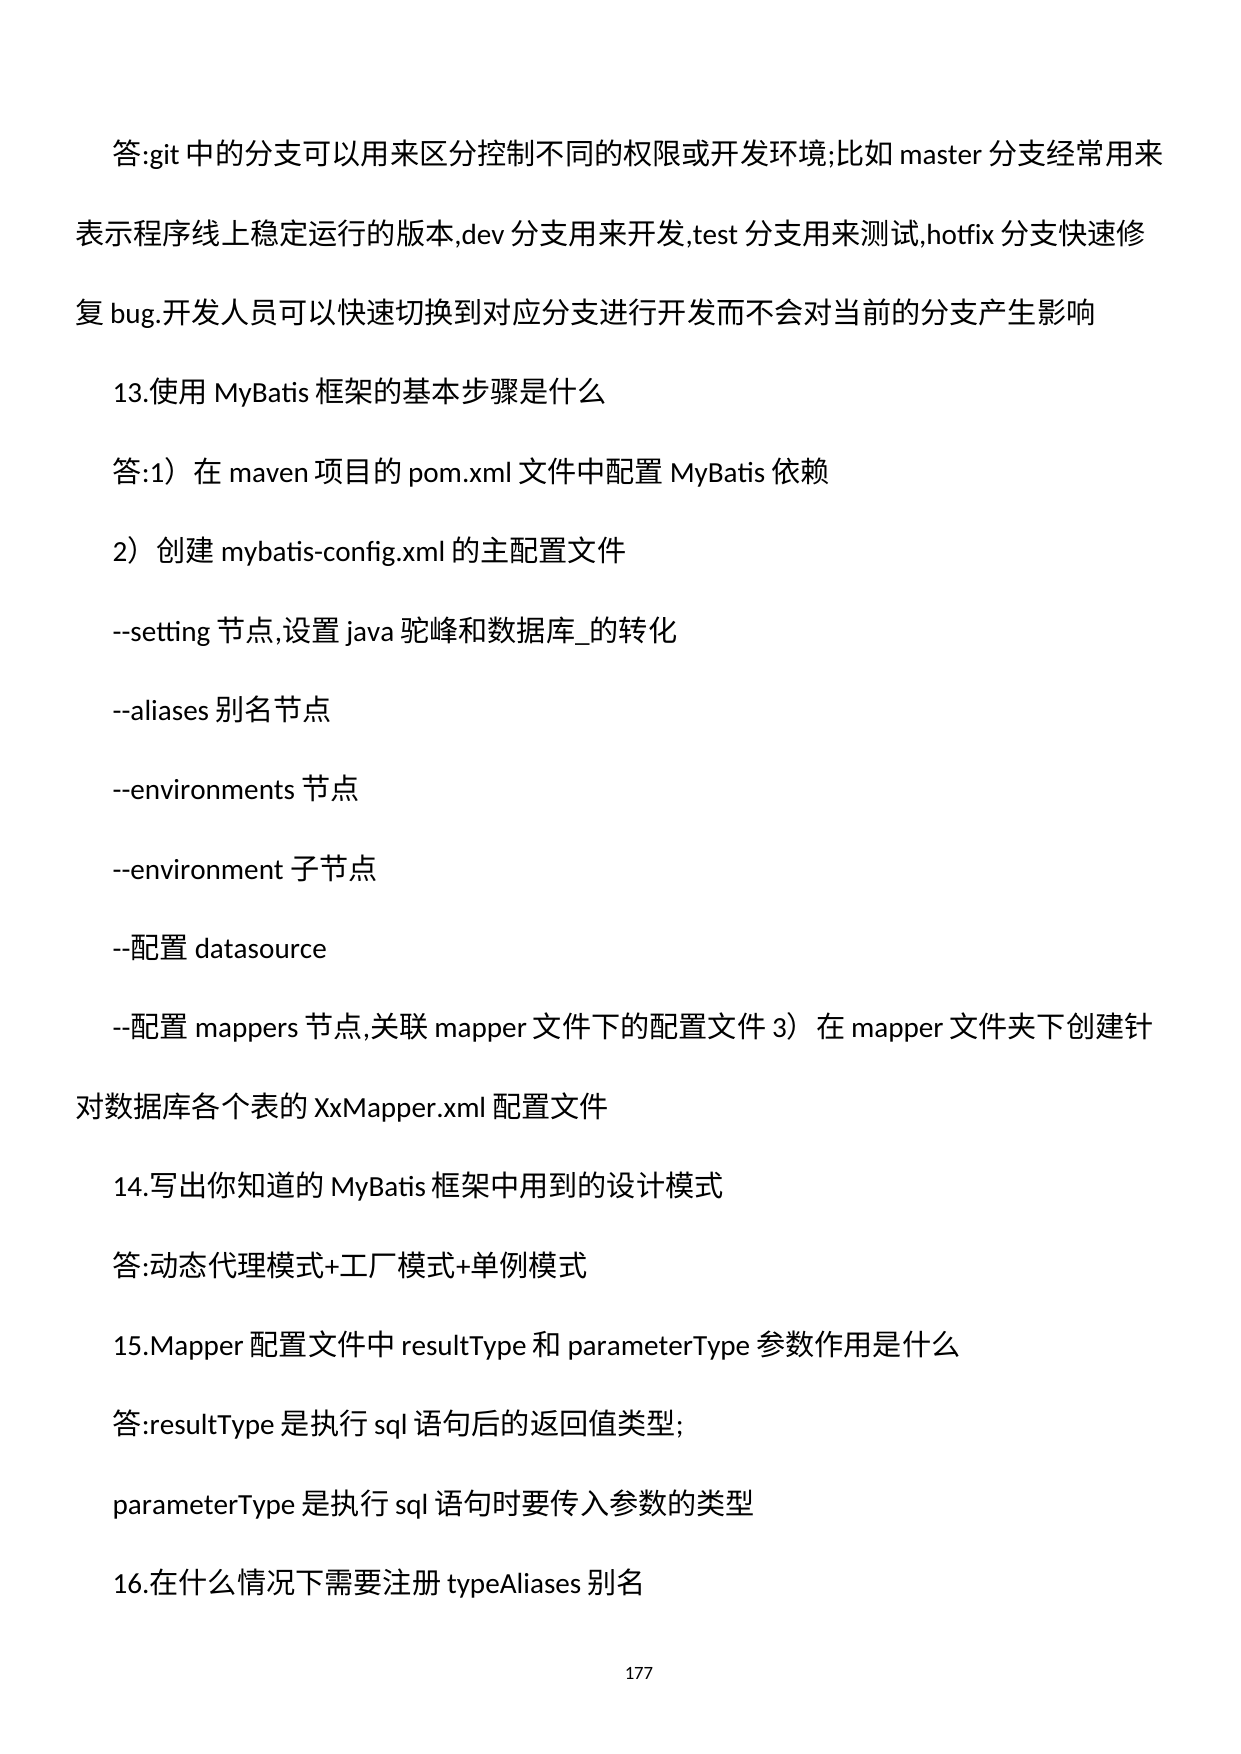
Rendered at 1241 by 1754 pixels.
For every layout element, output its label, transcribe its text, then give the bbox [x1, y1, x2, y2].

text --environment子节点 [75, 827, 1165, 906]
text 答:1）在maven项目的pom.xml文件中配置MyBatis依赖 [75, 430, 1165, 509]
text 2）创建mybatis-config.xml的主配置文件 [75, 509, 1165, 588]
text --setting节点,设置java驼峰和数据库_的转化 [75, 588, 1165, 668]
text --配置datasource [75, 906, 1165, 985]
text 答:resultType是执行sql语句后的返回值类型; [75, 1382, 1165, 1462]
text --environments节点 [75, 747, 1165, 827]
text 答:动态代理模式+工厂模式+单例模式 [75, 1223, 1165, 1303]
text --aliases别名节点 [75, 668, 1165, 747]
text parameterType是执行sql语句时要传入参数的类型 [75, 1462, 1165, 1541]
text 答:git中的分支可以用来区分控制不同的权限或开发环境;比如master分支经常用来表示程序线上稳定运行的版本,dev分支用来开发,test分支用来测试,hotfix分支快速修复bug.开发人员可以快速切换到对应分支进行开发而不会对当前的分支产生影响 [75, 112, 1165, 350]
text 14.写出你知道的MyBatis框架中用到的设计模式 [75, 1144, 1165, 1223]
text 16.在什么情况下需要注册typeAliases别名 [75, 1541, 1165, 1620]
text 15.Mapper配置文件中resultType和parameterType参数作用是什么 [75, 1303, 1165, 1382]
text 13.使用MyBatis框架的基本步骤是什么 [75, 350, 1165, 430]
text --配置mappers节点,关联mapper文件下的配置文件3）在mapper文件夹下创建针对数据库各个表的XxMapper.xml配置文件 [75, 985, 1165, 1144]
